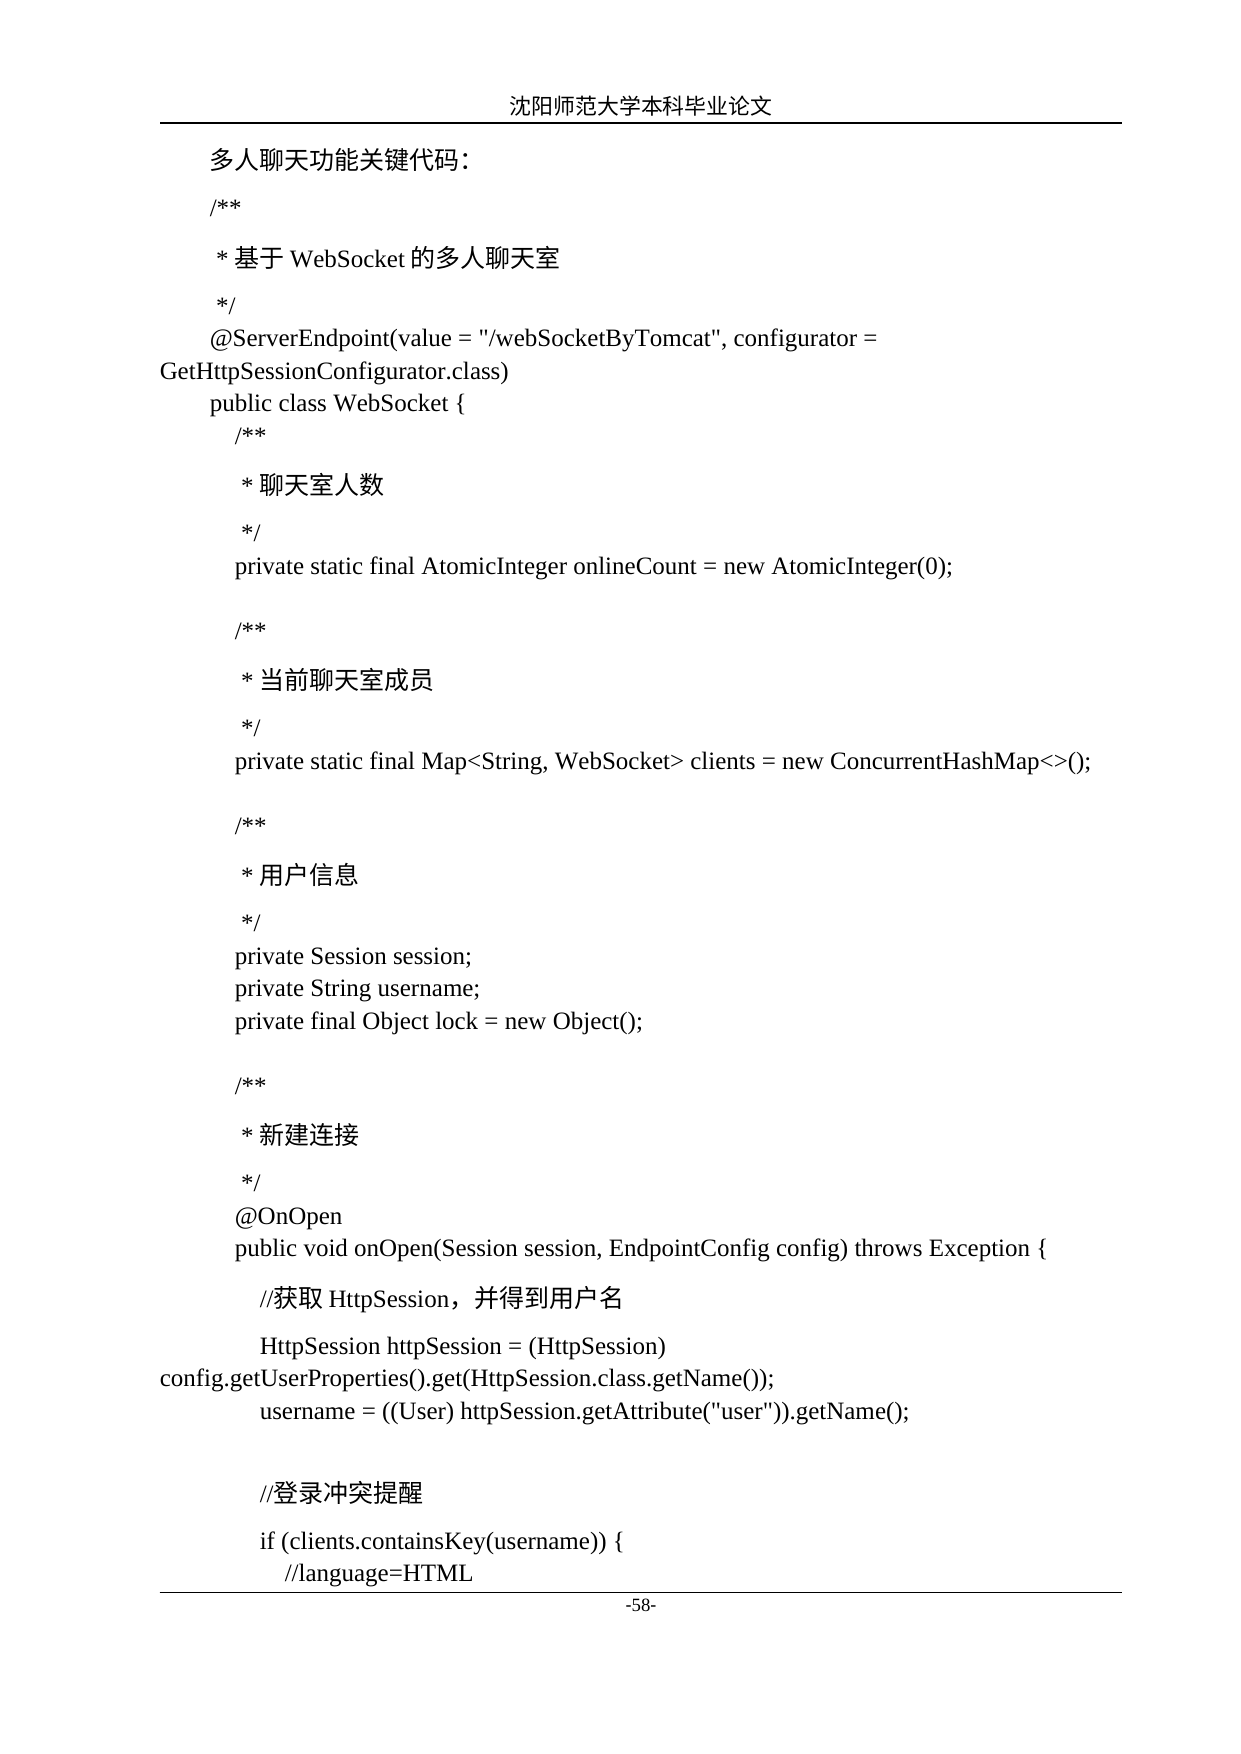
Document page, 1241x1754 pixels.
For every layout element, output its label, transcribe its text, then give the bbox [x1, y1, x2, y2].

text //获取HttpSession，并得到用户名 [159, 1264, 1122, 1329]
text private static final AtomicInteger onlineCount = new AtomicInteger(0); [159, 549, 1122, 581]
text * 用户信息 [159, 841, 1122, 906]
text * 新建连接 [159, 1101, 1122, 1166]
text private final Object lock = new Object(); [159, 1004, 1122, 1036]
text /** [159, 419, 1122, 451]
text public void onOpen(Session session, EndpointConfig config) throws Exception { [159, 1231, 1122, 1264]
text * 基于WebSocket的多人聊天室 [159, 224, 1122, 289]
text HttpSession httpSession = (HttpSession) config.getUserProperties().get(HttpSession.class.getName()); [159, 1329, 1122, 1394]
text if (clients.containsKey(username)) { [159, 1524, 1122, 1556]
text * 聊天室人数 [159, 451, 1122, 516]
text private static final Map<String, WebSocket> clients = new ConcurrentHashMap<>(); [159, 744, 1122, 776]
text */ [159, 906, 1122, 939]
text //登录冲突提醒 [159, 1459, 1122, 1524]
text username = ((User) httpSession.getAttribute("user")).getName(); [159, 1394, 1122, 1426]
text */ [159, 1166, 1122, 1199]
text private String username; [159, 971, 1122, 1004]
text public class WebSocket { [159, 386, 1122, 419]
text /** [159, 1069, 1122, 1101]
text @OnOpen [159, 1199, 1122, 1231]
text @ServerEndpoint(value = "/webSocketByTomcat", configurator = GetHttpSessionConfigurator.class) [159, 321, 1122, 386]
text */ [159, 711, 1122, 744]
text private Session session; [159, 939, 1122, 971]
text 多人聊天功能关键代码： [159, 126, 1122, 191]
text /** [159, 614, 1122, 646]
text /** [159, 191, 1122, 224]
text */ [159, 516, 1122, 549]
text * 当前聊天室成员 [159, 646, 1122, 711]
text */ [159, 289, 1122, 321]
text /** [159, 809, 1122, 841]
text //language=HTML [159, 1556, 1122, 1589]
